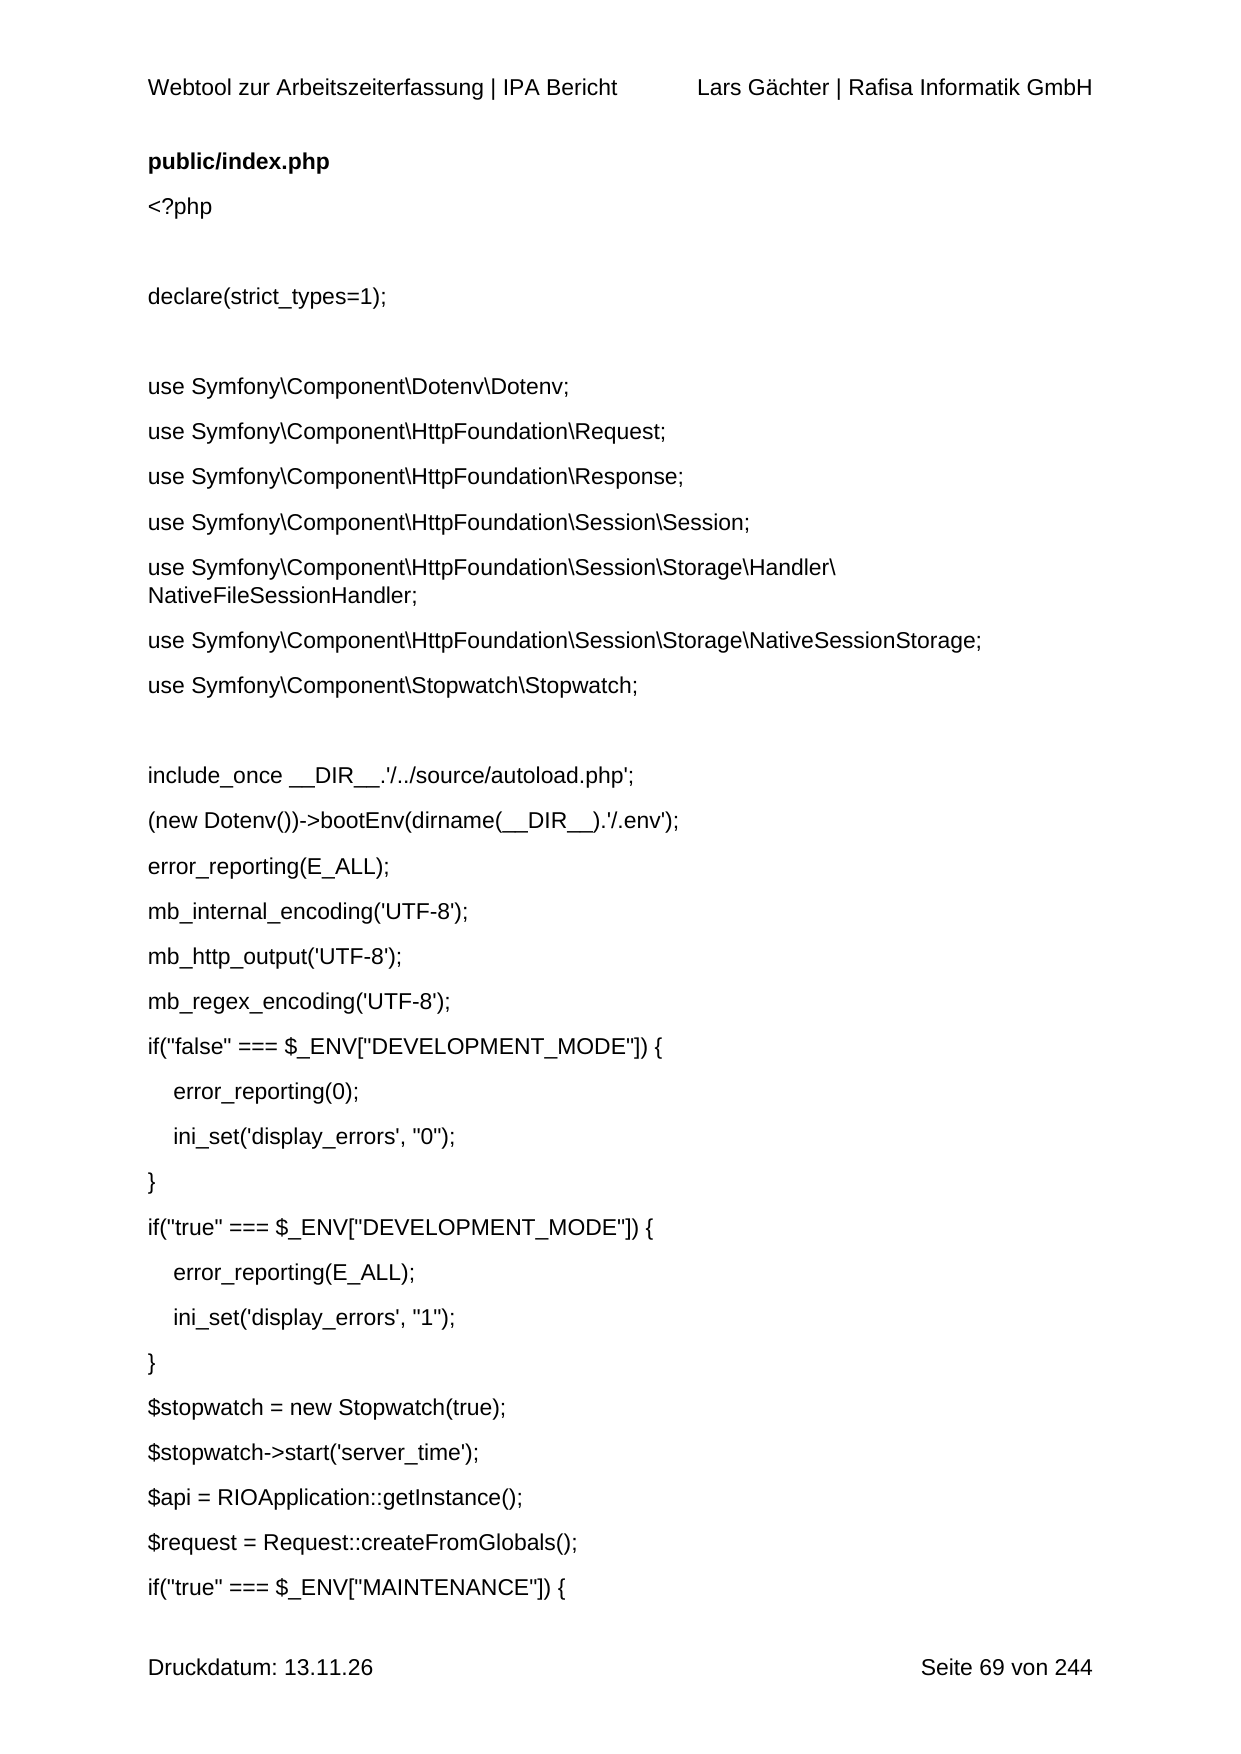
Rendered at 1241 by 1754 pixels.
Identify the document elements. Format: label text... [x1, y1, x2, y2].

text use Symfony\Component\HttpFoundation\Session\Storage\Handler\NativeFileSessionHandler; [148, 553, 1093, 608]
text if("true" === $_ENV["DEVELOPMENT_MODE"]) { [148, 1213, 1093, 1240]
text if("true" === $_ENV["MAINTENANCE"]) { [148, 1574, 1093, 1601]
text if("false" === $_ENV["DEVELOPMENT_MODE"]) { [148, 1033, 1093, 1059]
text use Symfony\Component\Dotenv\Dotenv; [148, 373, 1093, 399]
text public/index.php [148, 148, 1093, 174]
text use Symfony\Component\HttpFoundation\Session\Session; [148, 508, 1093, 535]
text use Symfony\Component\HttpFoundation\Session\Storage\NativeSessionStorage; [148, 627, 1093, 653]
text } [148, 1168, 1093, 1195]
text <?php [148, 193, 1093, 219]
text declare(strict_types=1); [148, 283, 1093, 309]
text $api = RIOApplication::getInstance(); [148, 1484, 1093, 1510]
text error_reporting(E_ALL); [148, 853, 1093, 879]
text mb_regex_encoding('UTF-8'); [148, 988, 1093, 1014]
text $request = Request::createFromGlobals(); [148, 1529, 1093, 1556]
text error_reporting(0); [148, 1078, 1093, 1104]
text error_reporting(E_ALL); [148, 1258, 1093, 1285]
text mb_internal_encoding('UTF-8'); [148, 898, 1093, 924]
text $stopwatch->start('server_time'); [148, 1439, 1093, 1465]
text use Symfony\Component\Stopwatch\Stopwatch; [148, 672, 1093, 698]
text use Symfony\Component\HttpFoundation\Request; [148, 418, 1093, 444]
text } [148, 1349, 1093, 1375]
text ini_set('display_errors', "1"); [148, 1304, 1093, 1330]
text ini_set('display_errors', "0"); [148, 1123, 1093, 1149]
text use Symfony\Component\HttpFoundation\Response; [148, 463, 1093, 490]
text mb_http_output('UTF-8'); [148, 943, 1093, 969]
text (new Dotenv())->bootEnv(dirname(__DIR__).'/.env'); [148, 807, 1093, 834]
text include_once __DIR__.'/../source/autoload.php'; [148, 762, 1093, 789]
text $stopwatch = new Stopwatch(true); [148, 1394, 1093, 1420]
